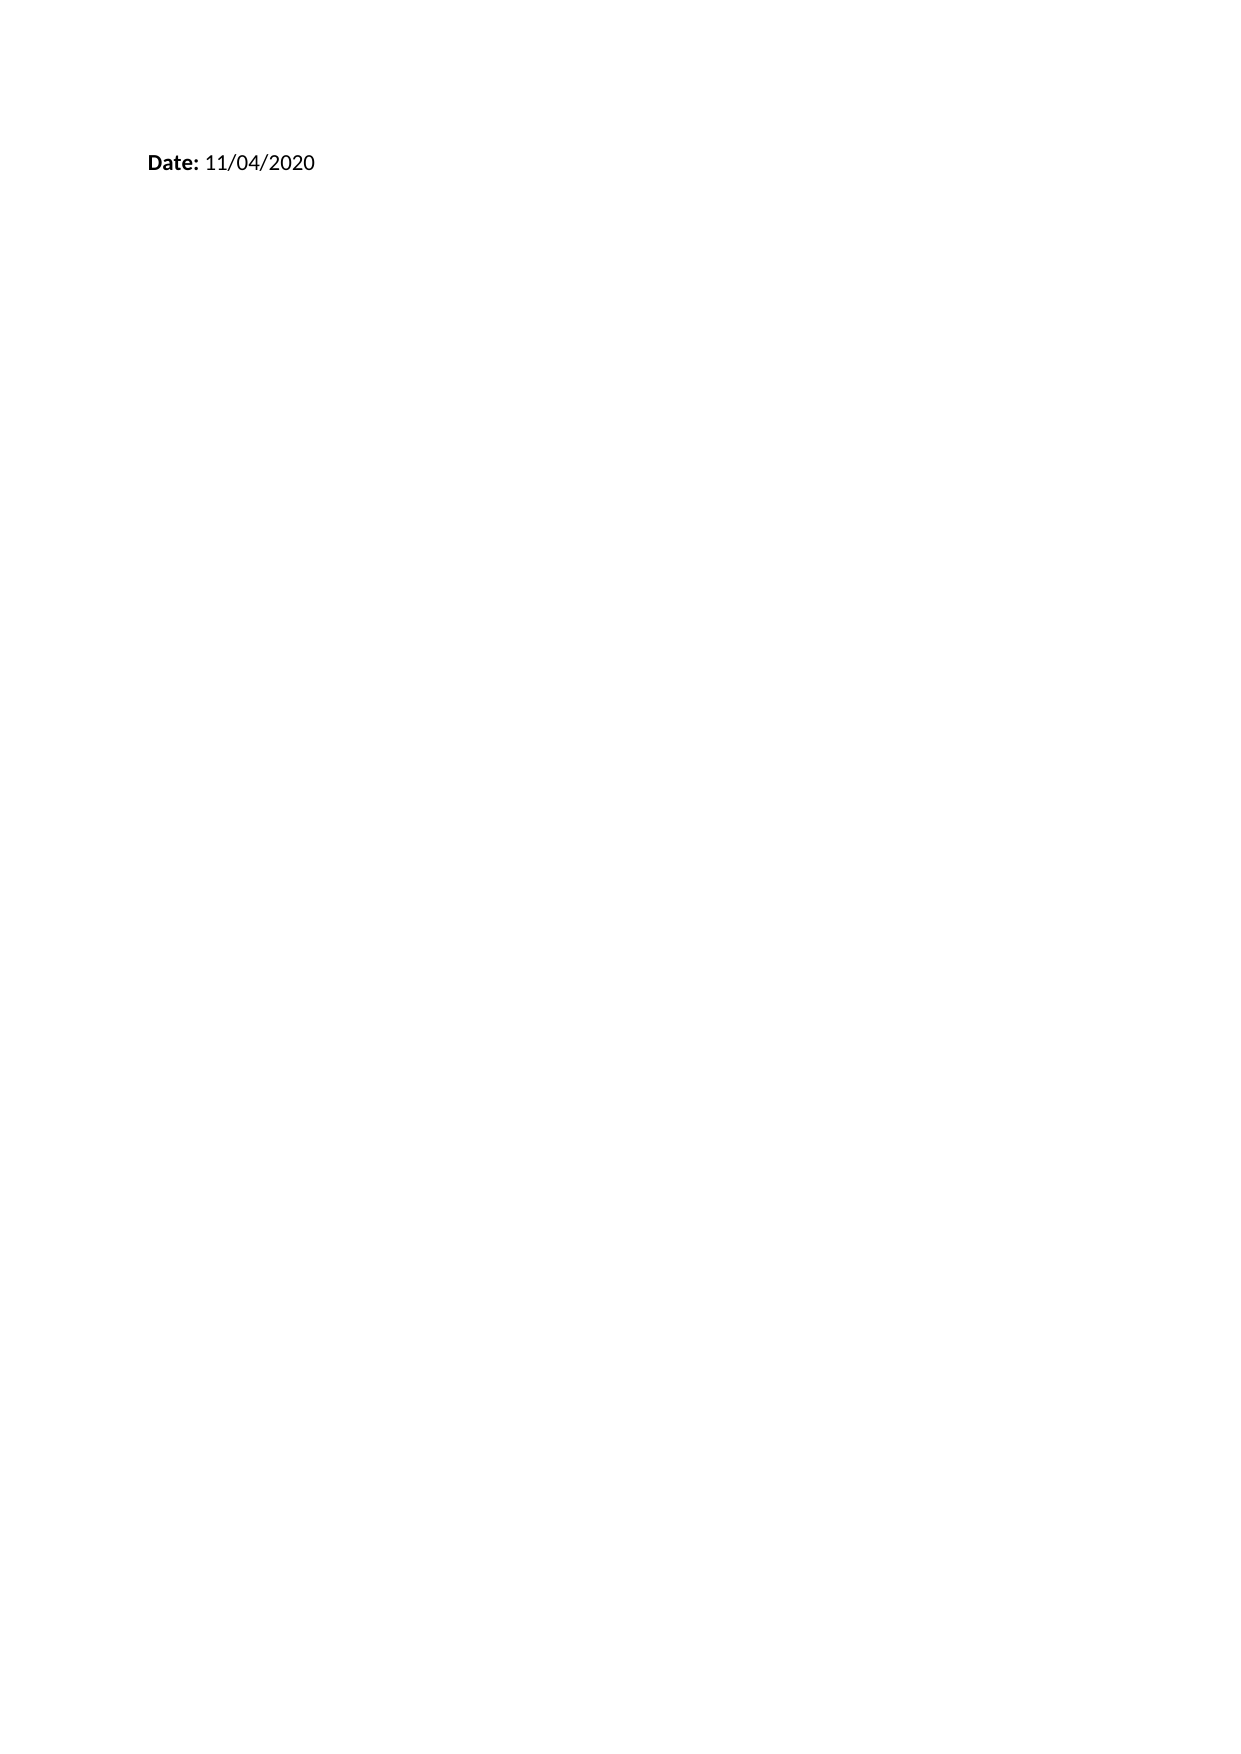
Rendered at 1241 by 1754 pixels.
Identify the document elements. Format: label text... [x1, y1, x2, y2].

text Date: 11/04/2020 [148, 148, 1093, 176]
